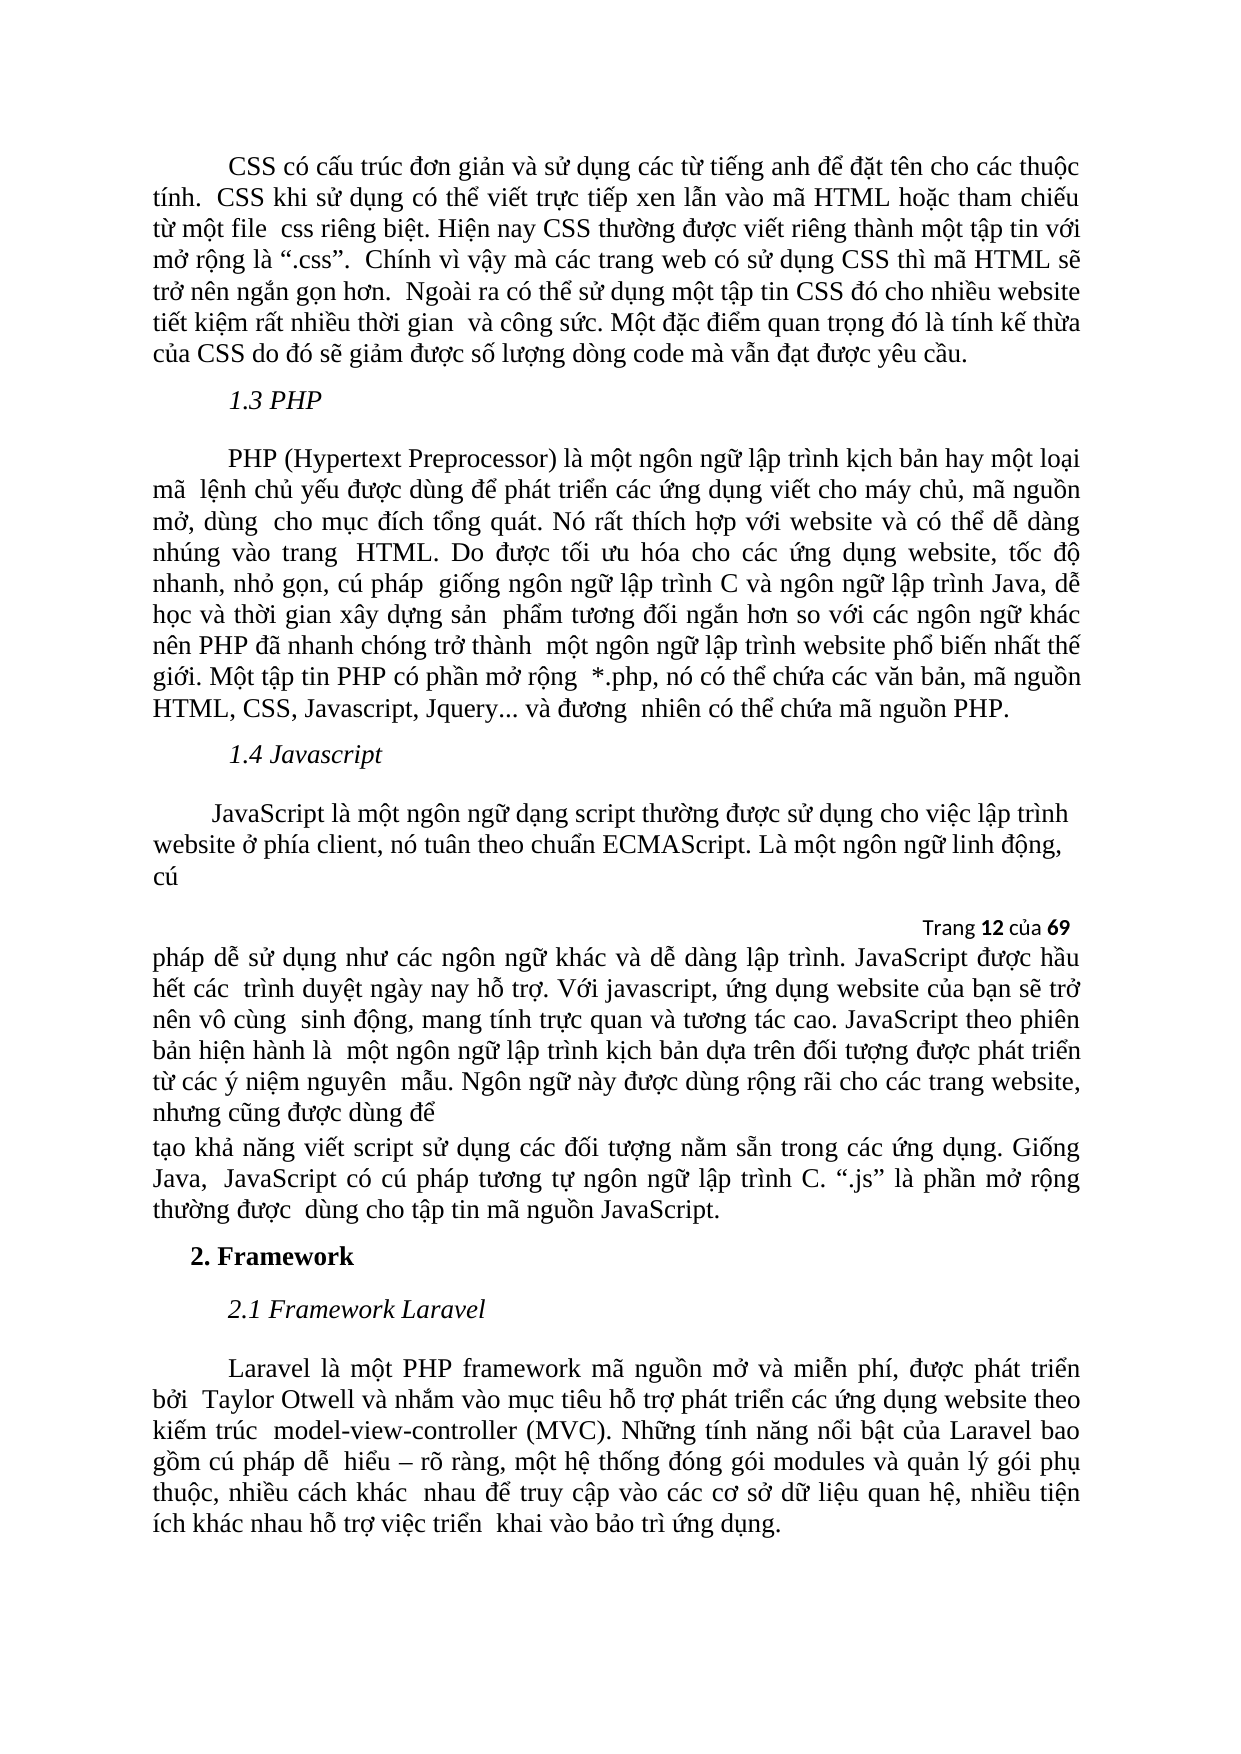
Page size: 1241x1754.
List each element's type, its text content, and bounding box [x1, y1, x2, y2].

text CSS có cấu trúc đơn giản và sử dụng các từ tiếng anh để đặt tên cho các thuộc tính. CSS khi sử dụng có thể viết trực tiếp xen lẫn vào mã HTML hoặc tham chiếu từ một file css riêng biệt. Hiện nay CSS thường được viết riêng thành một tập tin với mở rộng là “.css”. Chính vì vậy mà các trang web có sử dụng CSS thì mã HTML sẽ trở nên ngắn gọn hơn. Ngoài ra có thể sử dụng một tập tin CSS đó cho nhiều website tiết kiệm rất nhiều thời gian và công sức. Một đặc điểm quan trọng đó là tính kế thừa của CSS do đó sẽ giảm được số lượng dòng code mà vẫn đạt được yêu cầu. [153, 150, 1082, 368]
text Trang 12 của 69 [150, 913, 1075, 941]
text Laravel là một PHP framework mã nguồn mở và miễn phí, được phát triển bởi Taylor Otwell và nhắm vào mục tiêu hỗ trợ phát triển các ứng dụng website theo kiếm trúc model-view-controller (MVC). Những tính năng nổi bật của Laravel bao gồm cú pháp dễ hiểu – rõ ràng, một hệ thống đóng gói modules và quản lý gói phụ thuộc, nhiều cách khác nhau để truy cập vào các cơ sở dữ liệu quan hệ, nhiều tiện ích khác nhau hỗ trợ việc triển khai vào bảo trì ứng dụng. [152, 1352, 1082, 1538]
text 1.4 Javascript [229, 739, 1090, 770]
text 2. Framework [190, 1240, 1090, 1271]
text 2.1 Framework Laravel [228, 1293, 1090, 1324]
text 1.3 PHP [229, 384, 1090, 415]
text pháp dễ sử dụng như các ngôn ngữ khác và dễ dàng lập trình. JavaScript được hầu hết các trình duyệt ngày nay hỗ trợ. Với javascript, ứng dụng website của bạn sẽ trở nên vô cùng sinh động, mang tính trực quan và tương tác cao. JavaScript theo phiên bản hiện hành là một ngôn ngữ lập trình kịch bản dựa trên đối tượng được phát triển từ các ý niệm nguyên mẫu. Ngôn ngữ này được dùng rộng rãi cho các trang website, nhưng cũng được dùng để [152, 941, 1082, 1128]
text JavaScript là một ngôn ngữ dạng script thường được sử dụng cho việc lập trình website ở phía client, nó tuân theo chuẩn ECMAScript. Là một ngôn ngữ linh động, cú [153, 797, 1082, 891]
text tạo khả năng viết script sử dụng các đối tượng nằm sẵn trong các ứng dụng. Giống Java, JavaScript có cú pháp tương tự ngôn ngữ lập trình C. “.js” là phần mở rộng thường được dùng cho tập tin mã nguồn JavaScript. [152, 1131, 1082, 1224]
text PHP (Hypertext Preprocessor) là một ngôn ngữ lập trình kịch bản hay một loại mã lệnh chủ yếu được dùng để phát triển các ứng dụng viết cho máy chủ, mã nguồn mở, dùng cho mục đích tổng quát. Nó rất thích hợp với website và có thể dễ dàng nhúng vào trang HTML. Do được tối ưu hóa cho các ứng dụng website, tốc độ nhanh, nhỏ gọn, cú pháp giống ngôn ngữ lập trình C và ngôn ngữ lập trình Java, dễ học và thời gian xây dựng sản phẩm tương đối ngắn hơn so với các ngôn ngữ khác nên PHP đã nhanh chóng trở thành một ngôn ngữ lập trình website phổ biến nhất thế giới. Một tập tin PHP có phần mở rộng *.php, nó có thể chứa các văn bản, mã nguồn HTML, CSS, Javascript, Jquery... và đương nhiên có thể chứa mã nguồn PHP. [152, 442, 1082, 723]
